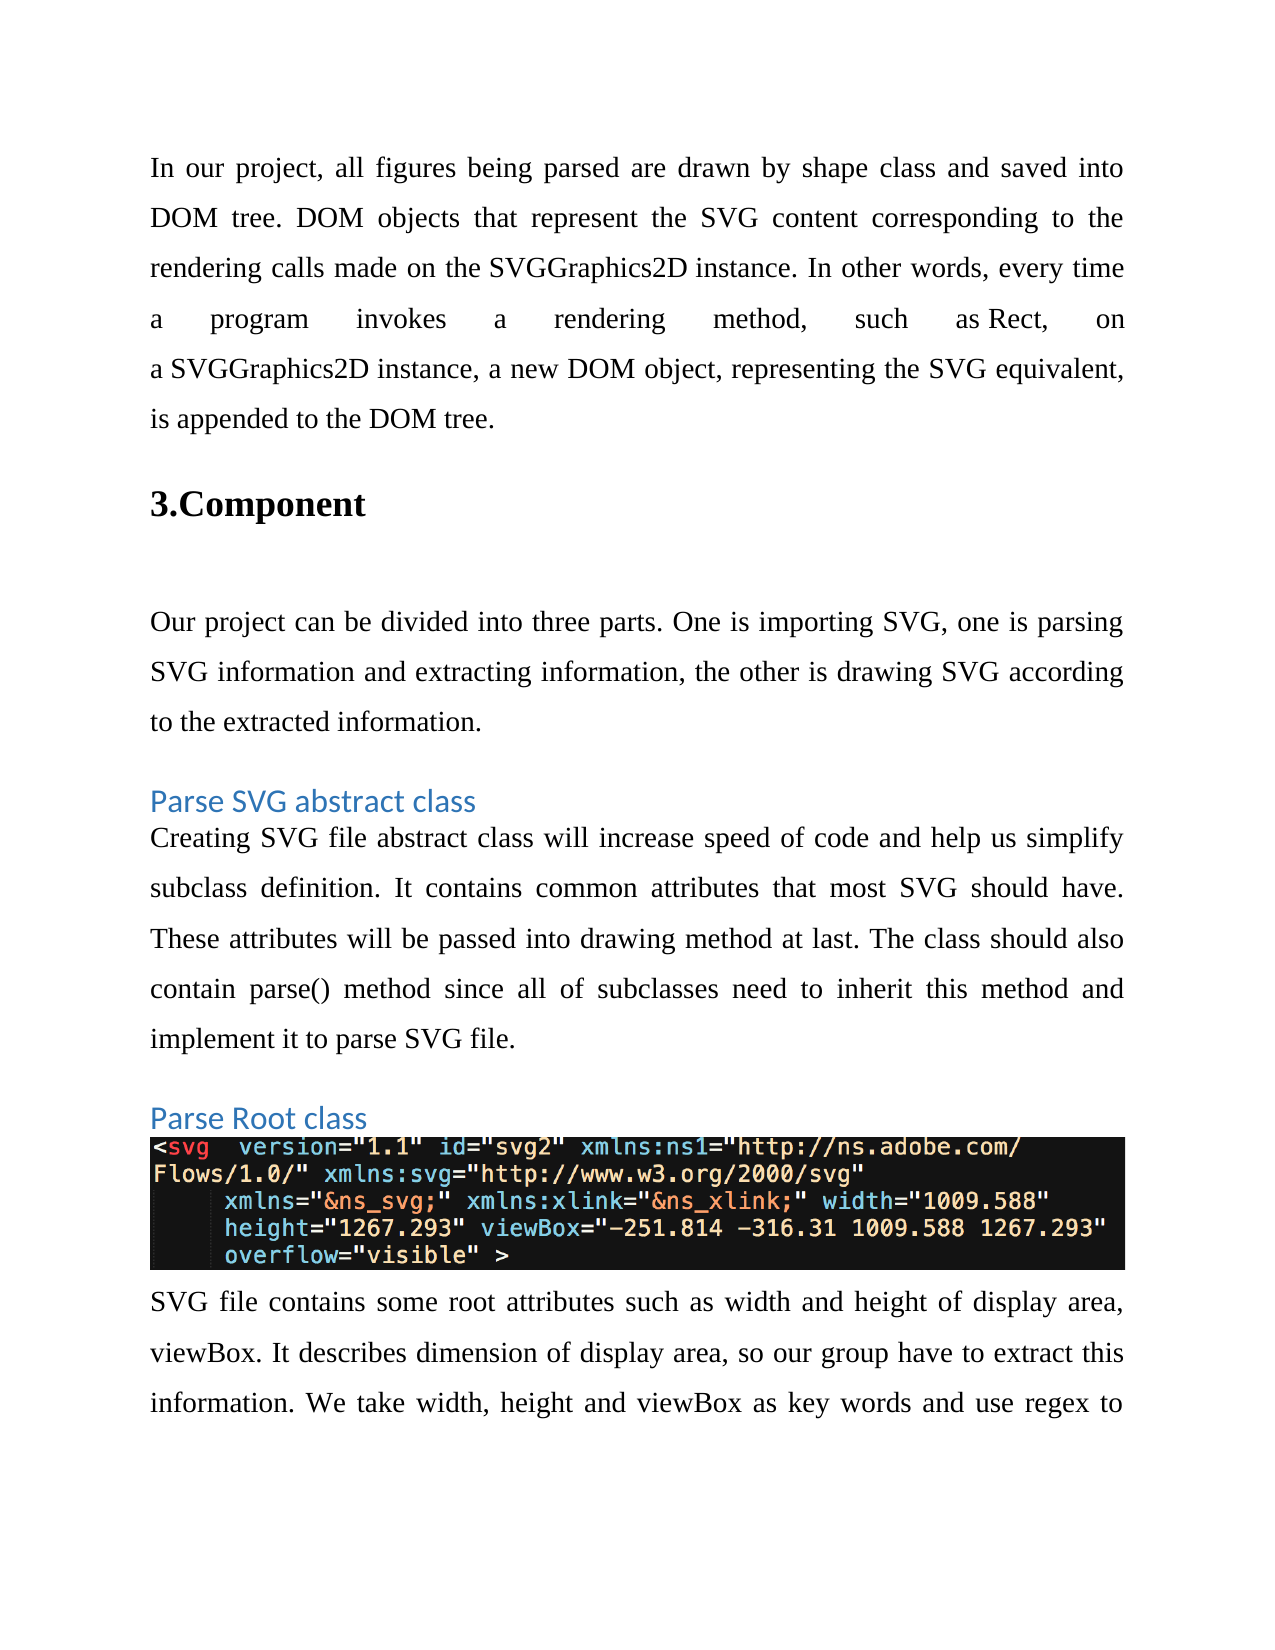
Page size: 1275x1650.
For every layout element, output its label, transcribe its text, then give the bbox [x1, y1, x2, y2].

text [150, 1284, 1125, 1418]
text In our project, all figures being parsed are drawn by shape class and saved into DOM tree. DOM objects that represent the SVG content corresponding to the rendering calls made on the SVGGraphics2D instance. In other words, every time a program invokes a rendering method, such as Rect, on a SVGGraphics2D instance, a new DOM object, representing the SVG equivalent, is appended to the DOM tree. [150, 150, 1125, 435]
picture [150, 1137, 1125, 1270]
text Our project can be divided into three parts. One is importing SVG, one is parsing SVG information and extracting information, the other is drawing SVG according to the extracted information. [150, 604, 1125, 738]
subtitle Parse SVG abstract class [150, 779, 1125, 820]
subtitle 3.Component [150, 481, 1125, 524]
text Creating SVG file abstract class will increase speed of code and help us simplify subclass definition. It contains common attributes that most SVG should have. These attributes will be passed into drawing method at last. The class should also contain parse() method since all of subclasses need to inherit this method and implement it to parse SVG file. [150, 820, 1125, 1055]
subtitle Parse Root class [150, 1097, 1125, 1137]
